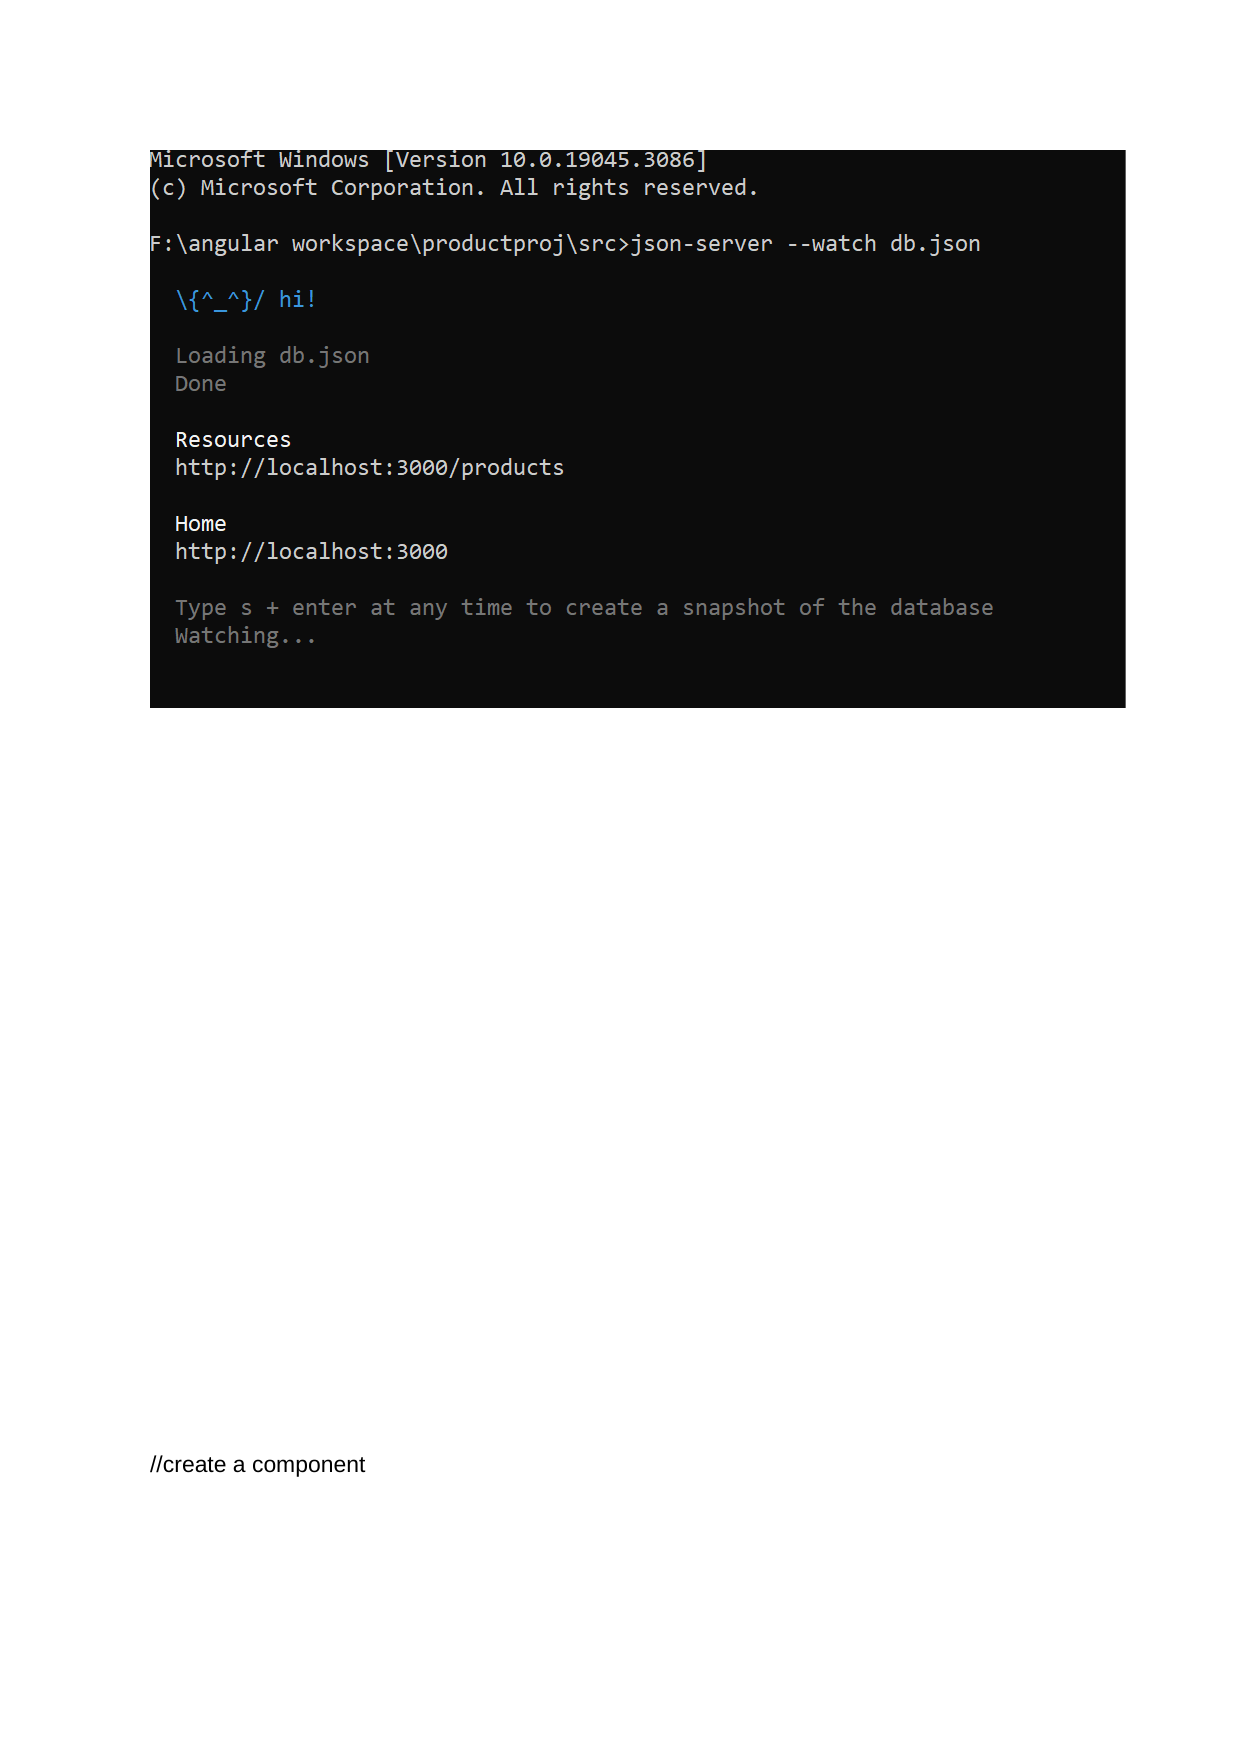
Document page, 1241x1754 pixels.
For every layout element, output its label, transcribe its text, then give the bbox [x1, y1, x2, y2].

picture [150, 150, 1126, 708]
text //create a component [150, 1451, 1090, 1477]
